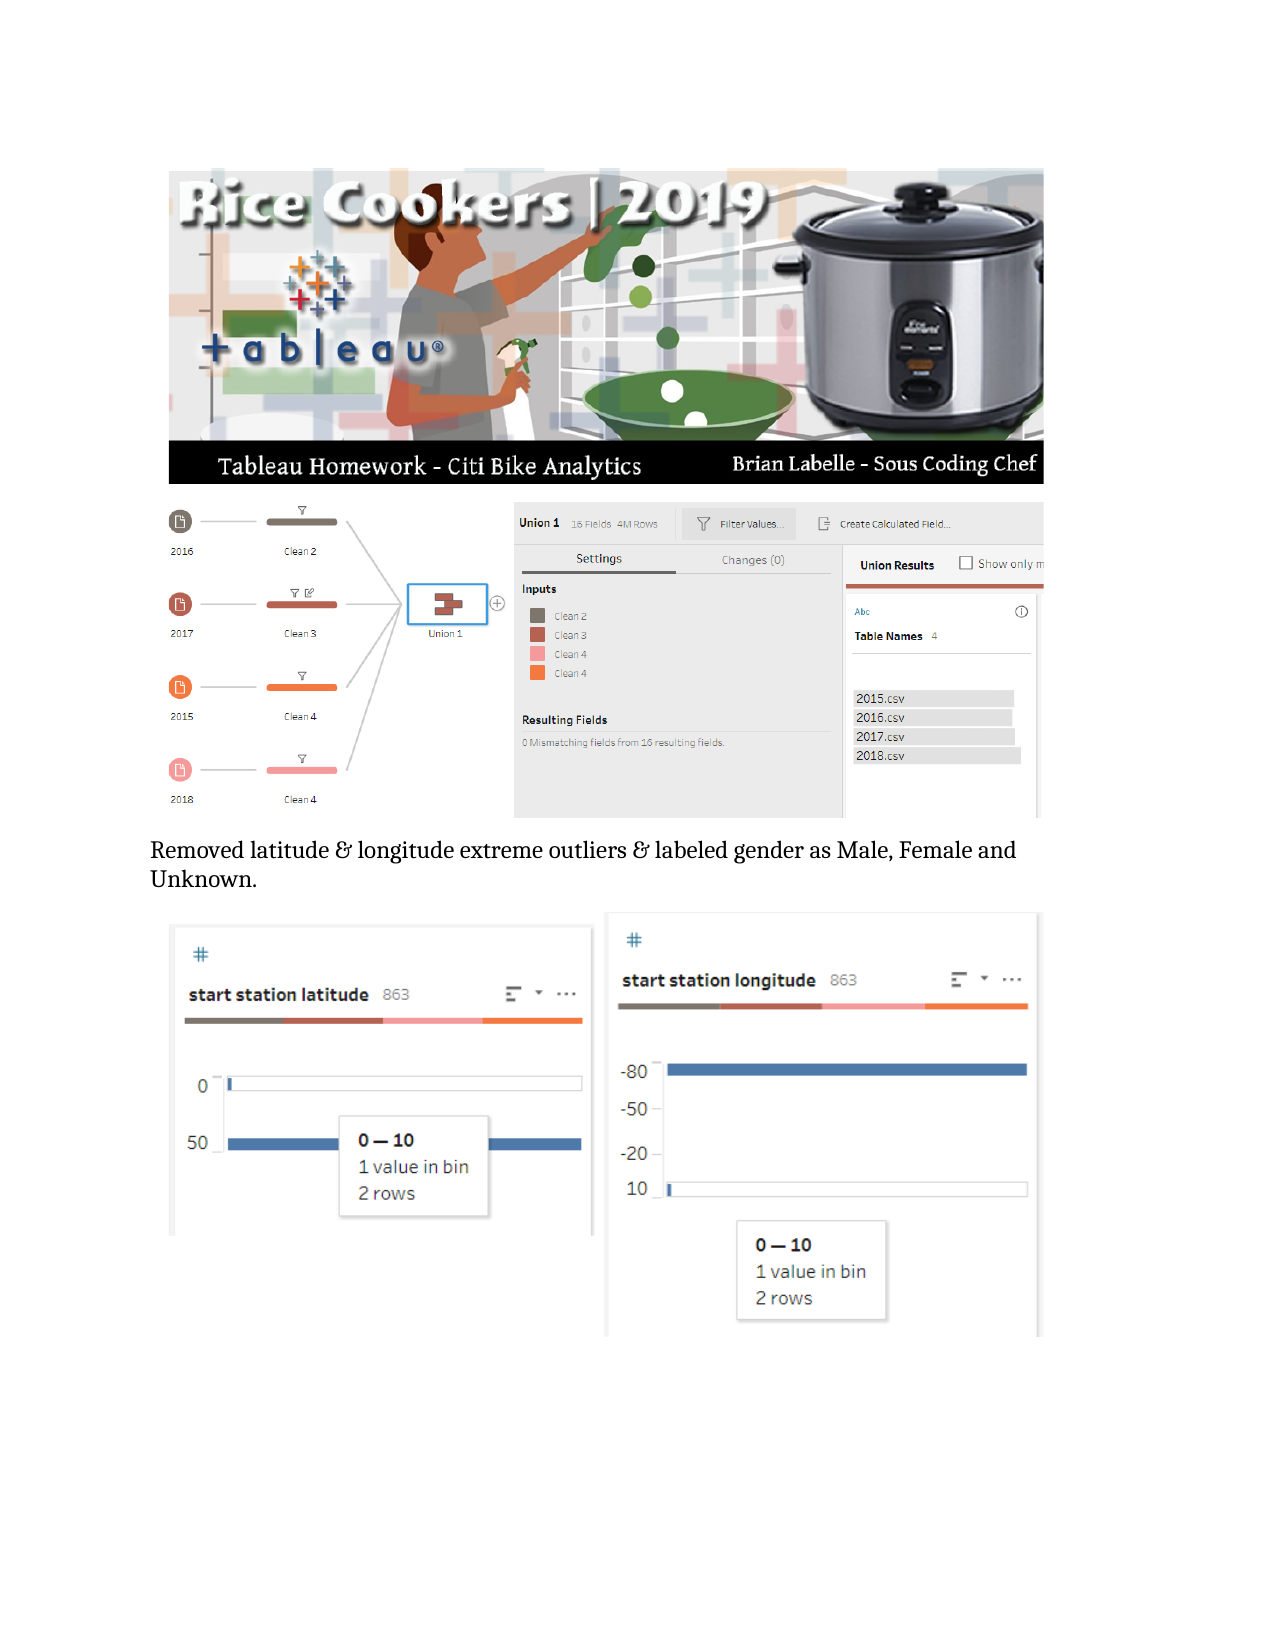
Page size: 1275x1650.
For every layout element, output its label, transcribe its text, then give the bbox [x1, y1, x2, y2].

picture [168, 168, 1044, 484]
text Removed latitude & longitude extreme outliers & labeled gender as Male, Female and Unknown. [150, 836, 1125, 894]
picture [168, 502, 1044, 818]
picture [168, 912, 1044, 1337]
